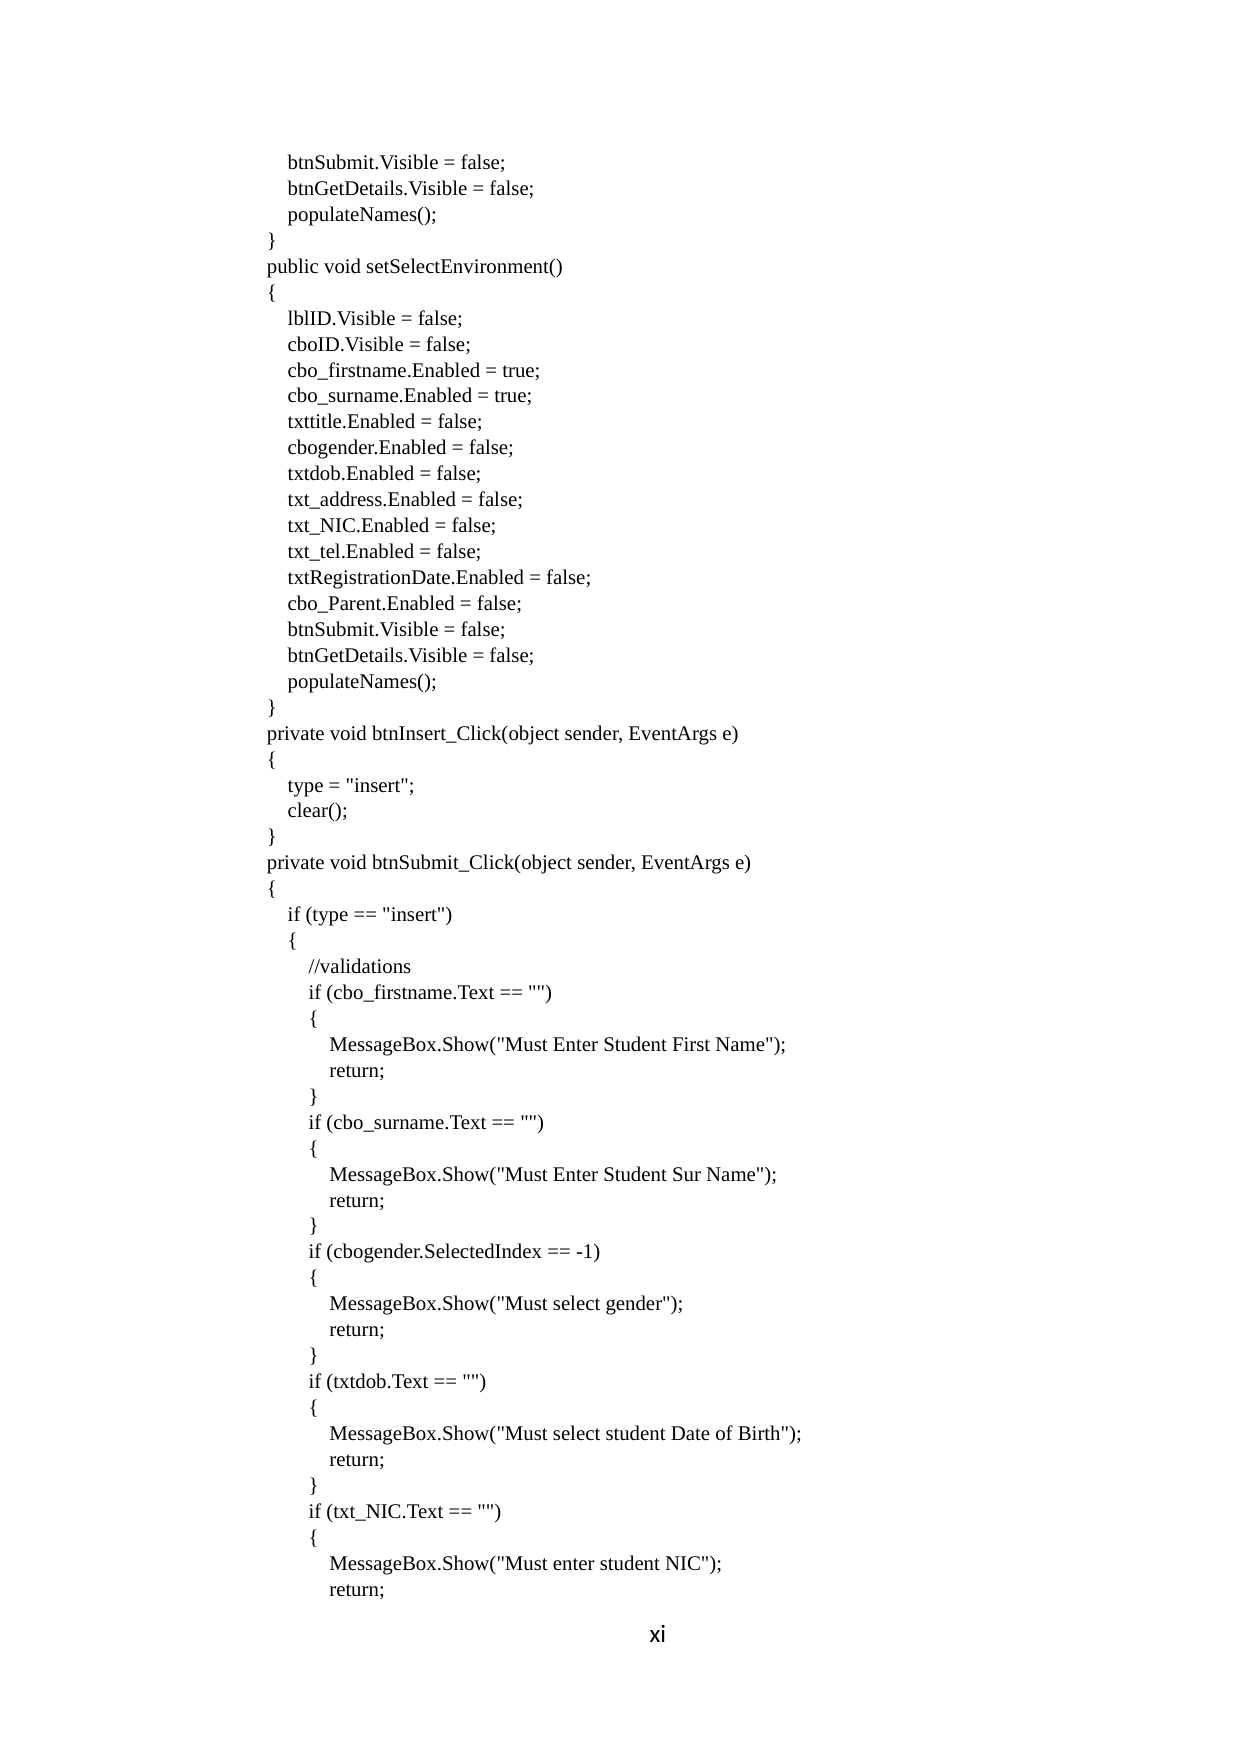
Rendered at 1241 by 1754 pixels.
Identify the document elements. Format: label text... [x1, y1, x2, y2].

text cbo_firstname.Enabled = true; [225, 357, 1090, 382]
text { [225, 1395, 1090, 1419]
text txtdob.Enabled = false; [225, 461, 1090, 485]
text cbo_Parent.Enabled = false; [225, 591, 1090, 615]
text MessageBox.Show("Must Enter Student First Name"); [225, 1032, 1090, 1056]
text } [225, 1473, 1090, 1497]
text btnGetDetails.Visible = false; [225, 176, 1090, 200]
text } [225, 1213, 1090, 1237]
text public void setSelectEnvironment() [225, 254, 1090, 278]
text { [225, 1006, 1090, 1030]
text { [225, 876, 1090, 900]
text txttitle.Enabled = false; [225, 409, 1090, 433]
text { [225, 747, 1090, 771]
text //validations [225, 954, 1090, 978]
text if (cbo_firstname.Text == "") [225, 980, 1090, 1004]
text btnSubmit.Visible = false; [225, 150, 1090, 174]
text if (cbogender.SelectedIndex == -1) [225, 1239, 1090, 1263]
text return; [225, 1577, 1090, 1601]
text clear(); [225, 798, 1090, 822]
text { [225, 1525, 1090, 1549]
text txt_tel.Enabled = false; [225, 539, 1090, 563]
text { [225, 1265, 1090, 1289]
text cbo_surname.Enabled = true; [225, 383, 1090, 407]
text } [225, 228, 1090, 252]
text return; [225, 1058, 1090, 1082]
text MessageBox.Show("Must Enter Student Sur Name"); [225, 1162, 1090, 1186]
text MessageBox.Show("Must select gender"); [225, 1291, 1090, 1315]
text { [225, 1136, 1090, 1160]
text if (type == "insert") [225, 902, 1090, 926]
text populateNames(); [225, 669, 1090, 693]
text MessageBox.Show("Must enter student NIC"); [225, 1551, 1090, 1575]
text private void btnInsert_Click(object sender, EventArgs e) [225, 721, 1090, 745]
text } [225, 824, 1090, 848]
text if (txt_NIC.Text == "") [225, 1499, 1090, 1523]
text if (txtdob.Text == "") [225, 1369, 1090, 1393]
text private void btnSubmit_Click(object sender, EventArgs e) [225, 850, 1090, 874]
text lblID.Visible = false; [225, 306, 1090, 330]
text return; [225, 1317, 1090, 1341]
text { [225, 280, 1090, 304]
text } [225, 1084, 1090, 1108]
text } [225, 1343, 1090, 1367]
text cbogender.Enabled = false; [225, 435, 1090, 459]
text if (cbo_surname.Text == "") [225, 1110, 1090, 1134]
text txtRegistrationDate.Enabled = false; [225, 565, 1090, 589]
text btnSubmit.Visible = false; [225, 617, 1090, 641]
text btnGetDetails.Visible = false; [225, 643, 1090, 667]
text txt_address.Enabled = false; [225, 487, 1090, 511]
text txt_NIC.Enabled = false; [225, 513, 1090, 537]
text { [225, 928, 1090, 952]
text cboID.Visible = false; [225, 332, 1090, 356]
text MessageBox.Show("Must select student Date of Birth"); [225, 1421, 1090, 1445]
text type = "insert"; [225, 772, 1090, 797]
text return; [225, 1447, 1090, 1471]
text } [225, 695, 1090, 719]
text populateNames(); [225, 202, 1090, 226]
text return; [225, 1187, 1090, 1212]
